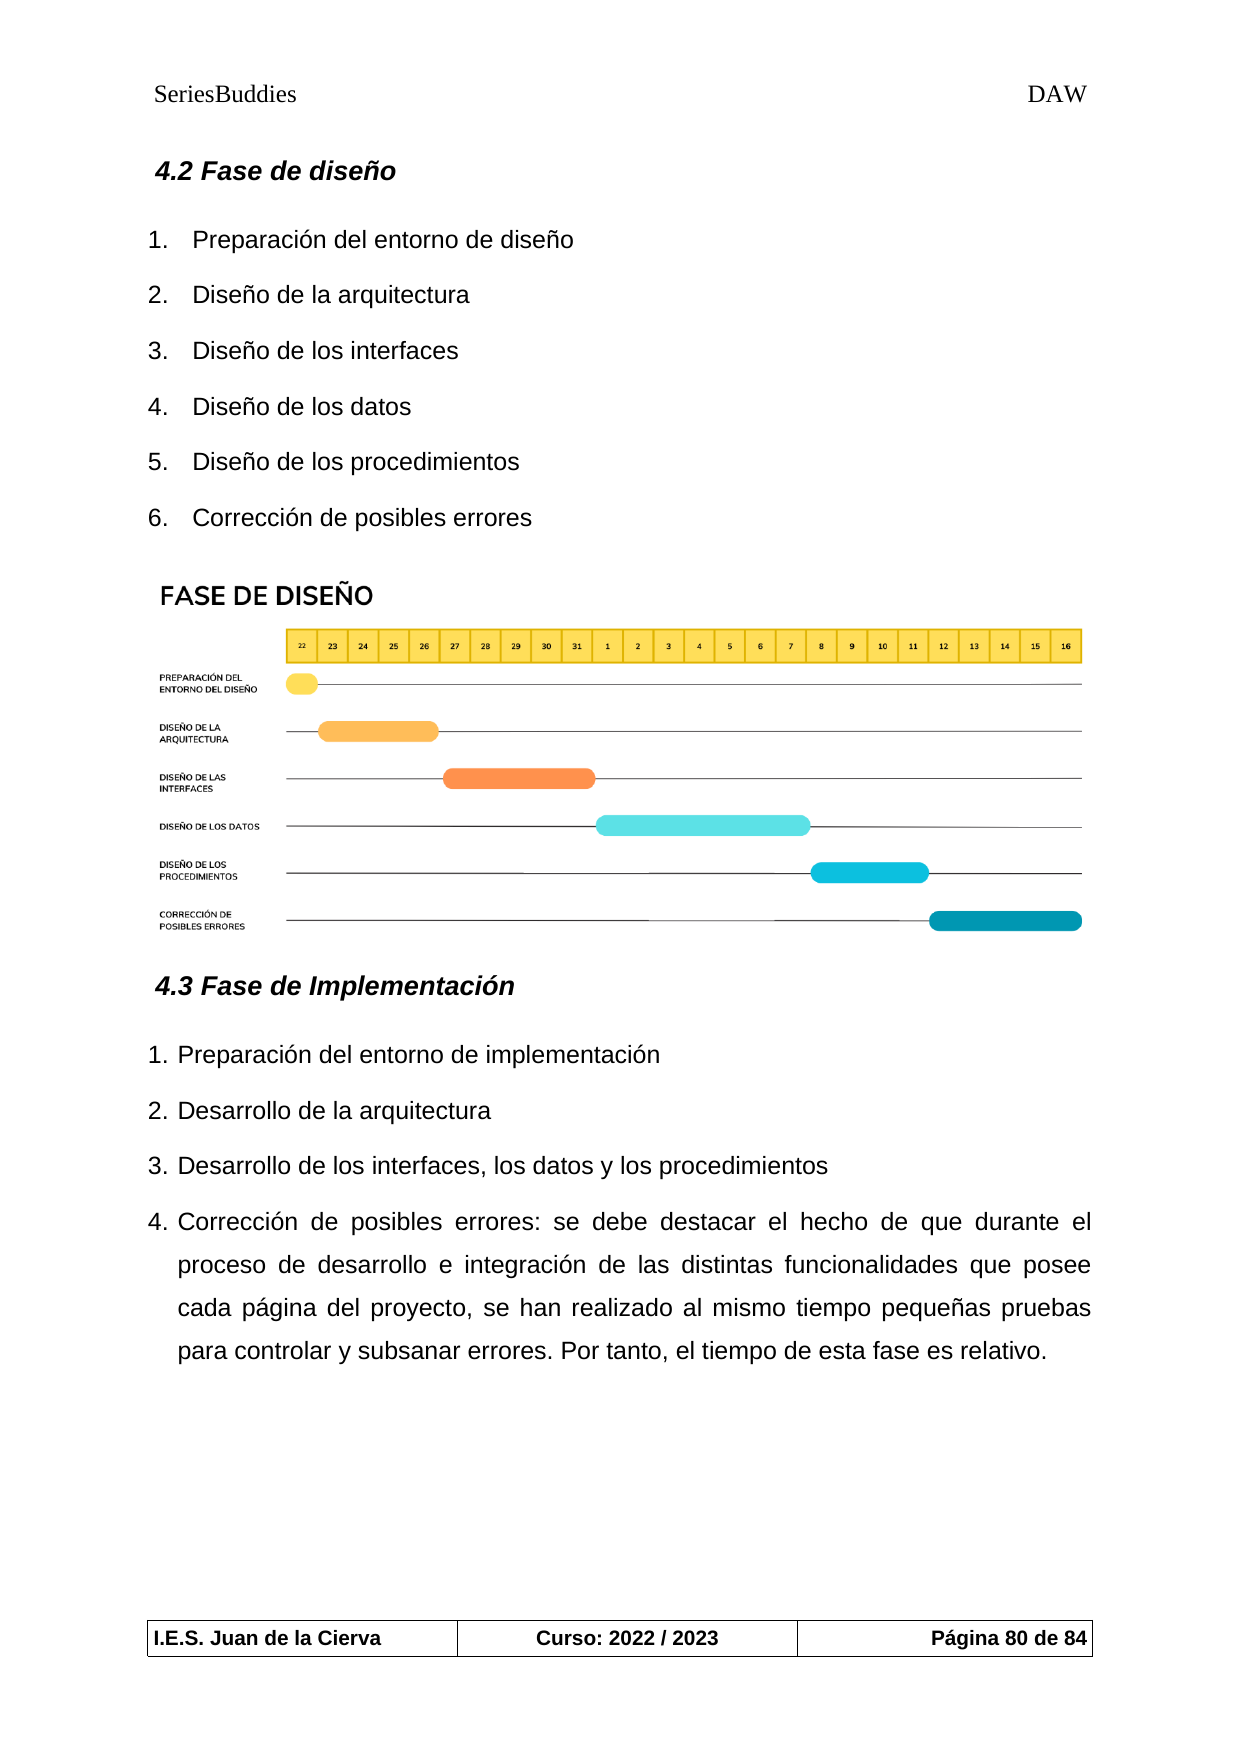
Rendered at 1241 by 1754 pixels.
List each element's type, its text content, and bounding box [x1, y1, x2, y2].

list Corrección de posibles errores: se debe destacar el hecho de que durante el proceso de desarrollo e integración de las distintas funcionalidades que posee cada página del proyecto, se han realizado al mismo tiempo pequeñas pruebas para controlar y subsanar errores. Por tanto, el tiempo de esta fase es relativo. [148, 1207, 1093, 1365]
list Desarrollo de la arquitectura [148, 1096, 1093, 1124]
list Preparación del entorno de implementación [148, 1040, 1093, 1069]
list Diseño de los procedimientos [148, 447, 1093, 476]
picture [147, 558, 1093, 958]
list Corrección de posibles errores [148, 503, 1093, 531]
subtitle Fase de Implementación [148, 969, 1093, 1001]
list Diseño de los datos [148, 392, 1093, 420]
list Desarrollo de los interfaces, los datos y los procedimientos [148, 1151, 1093, 1180]
list Diseño de la arquitectura [148, 281, 1093, 309]
list Preparación del entorno de diseño [148, 225, 1093, 254]
subtitle Fase de diseño [148, 154, 1093, 186]
list Diseño de los interfaces [148, 336, 1093, 365]
